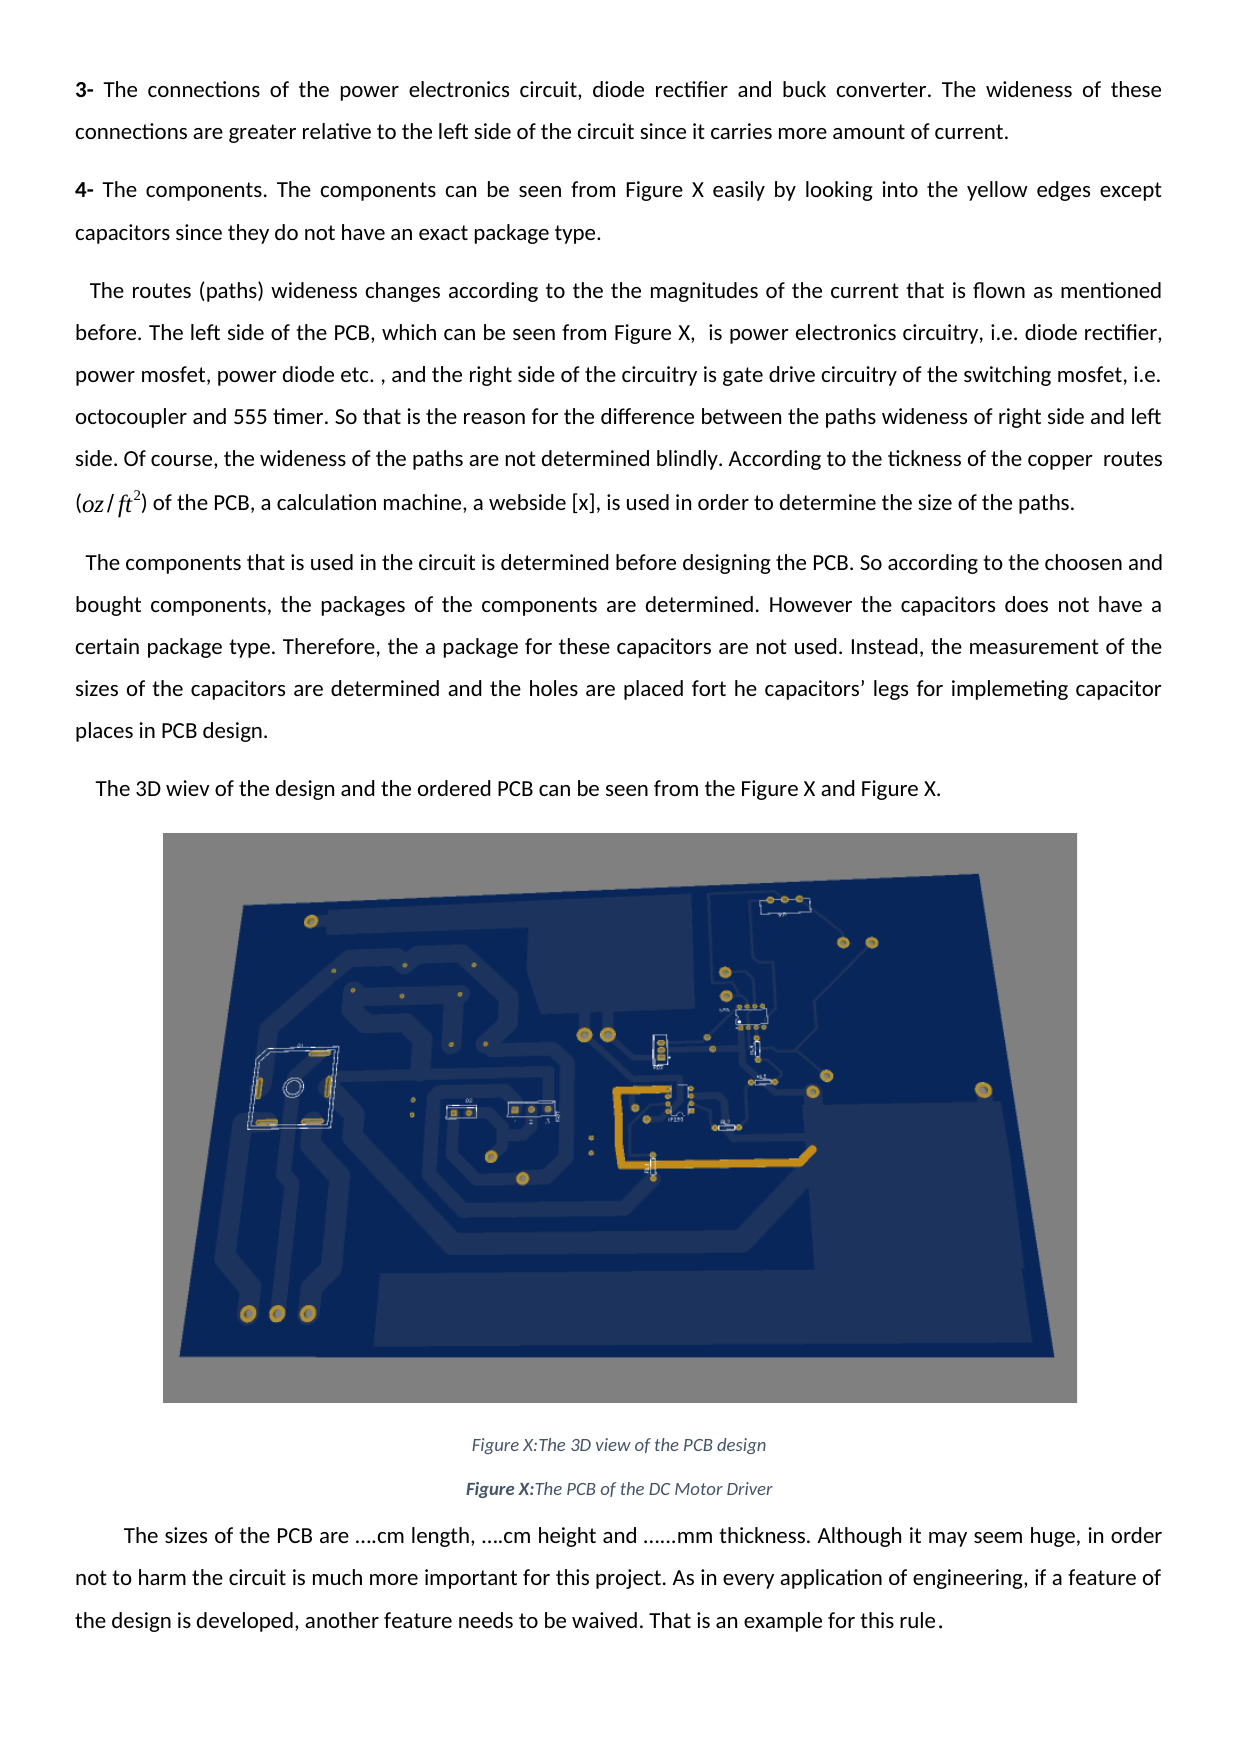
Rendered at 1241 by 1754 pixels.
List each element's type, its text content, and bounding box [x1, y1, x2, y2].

text The 3D wiev of the design and the ordered PCB can be seen from the Figure X and Figure X. [75, 774, 1165, 802]
text Figure X:The 3D view of the PCB design [75, 1433, 1165, 1456]
text The sizes of the PCB are ….cm length, ….cm height and …...mm thickness. Although it may seem huge, in order not to harm the circuit is much more important for this project. As in every application of engineering, if a feature of the design is developed, another feature needs to be waived. That is an example for this rule. [75, 1521, 1165, 1634]
text The components that is used in the circuit is determined before designing the PCB. So according to the choosen and bought components, the packages of the components are determined. However the capacitors does not have a certain package type. Therefore, the a package for these capacitors are not used. Instead, the measurement of the sizes of the capacitors are determined and the holes are placed fort he capacitors’ legs for implemeting capacitor places in PCB design. [75, 548, 1165, 744]
picture [163, 833, 1078, 1403]
text Figure X:The PCB of the DC Motor Driver [75, 1477, 1165, 1500]
text The routes (paths) wideness changes according to the the magnitudes of the current that is flown as mentioned before. The left side of the PCB, which can be seen from Figure X, is power electronics circuitry, i.e. diode rectifier, power mosfet, power diode etc. , and the right side of the circuitry is gate drive circuitry of the switching mosfet, i.e. octocoupler and 555 timer. So that is the reason for the difference between the paths wideness of right side and left side. Of course, the wideness of the paths are not determined blindly. According to the tickness of the copper routes () of the PCB, a calculation machine, a webside [x], is used in order to determine the size of the paths. [75, 276, 1165, 517]
text 3- The connections of the power electronics circuit, diode rectifier and buck converter. The wideness of these connections are greater relative to the left side of the circuit since it carries more amount of current. [75, 75, 1165, 145]
text 4- The components. The components can be seen from Figure X easily by looking into the yellow edges except capacitors since they do not have an exact package type. [75, 176, 1165, 246]
